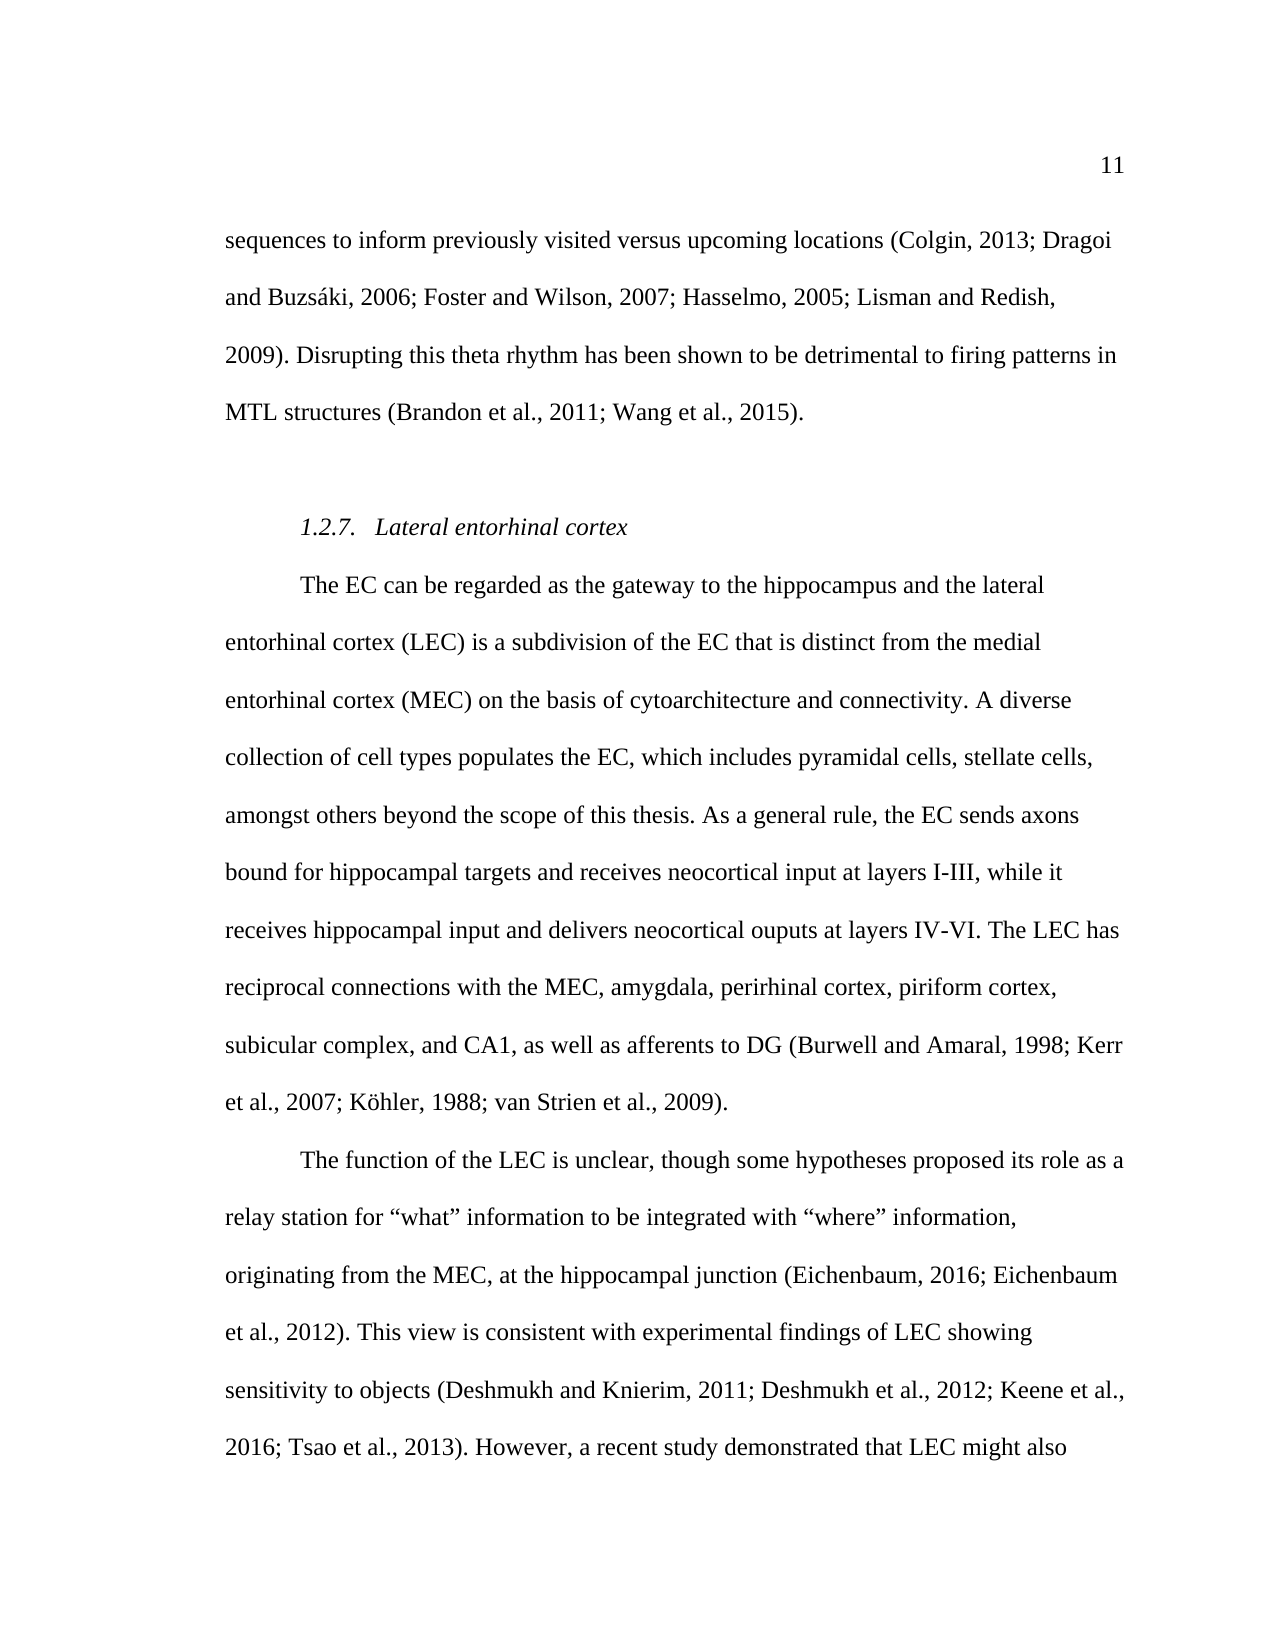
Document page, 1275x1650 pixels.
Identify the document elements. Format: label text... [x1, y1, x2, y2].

text The EC can be regarded as the gateway to the hippocampus and the lateral entorhinal cortex (LEC) is a subdivision of the EC that is distinct from the medial entorhinal cortex (MEC) on the basis of cytoarchitecture and connectivity. A diverse collection of cell types populates the EC, which includes pyramidal cells, stellate cells, amongst others beyond the scope of this thesis. As a general rule, the EC sends axons bound for hippocampal targets and receives neocortical input at layers I-III, while it receives hippocampal input and delivers neocortical ouputs at layers IV-VI. The LEC has reciprocal connections with the MEC, amygdala, perirhinal cortex, piriform cortex, subicular complex, and CA1, as well as afferents to DG (Burwell and Amaral, 1998; Kerr et al., 2007; Köhler, 1988; van Strien et al., 2009). [225, 570, 1125, 1116]
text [225, 1145, 1125, 1461]
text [225, 225, 1125, 426]
subtitle Lateral entorhinal cortex [300, 512, 1125, 541]
